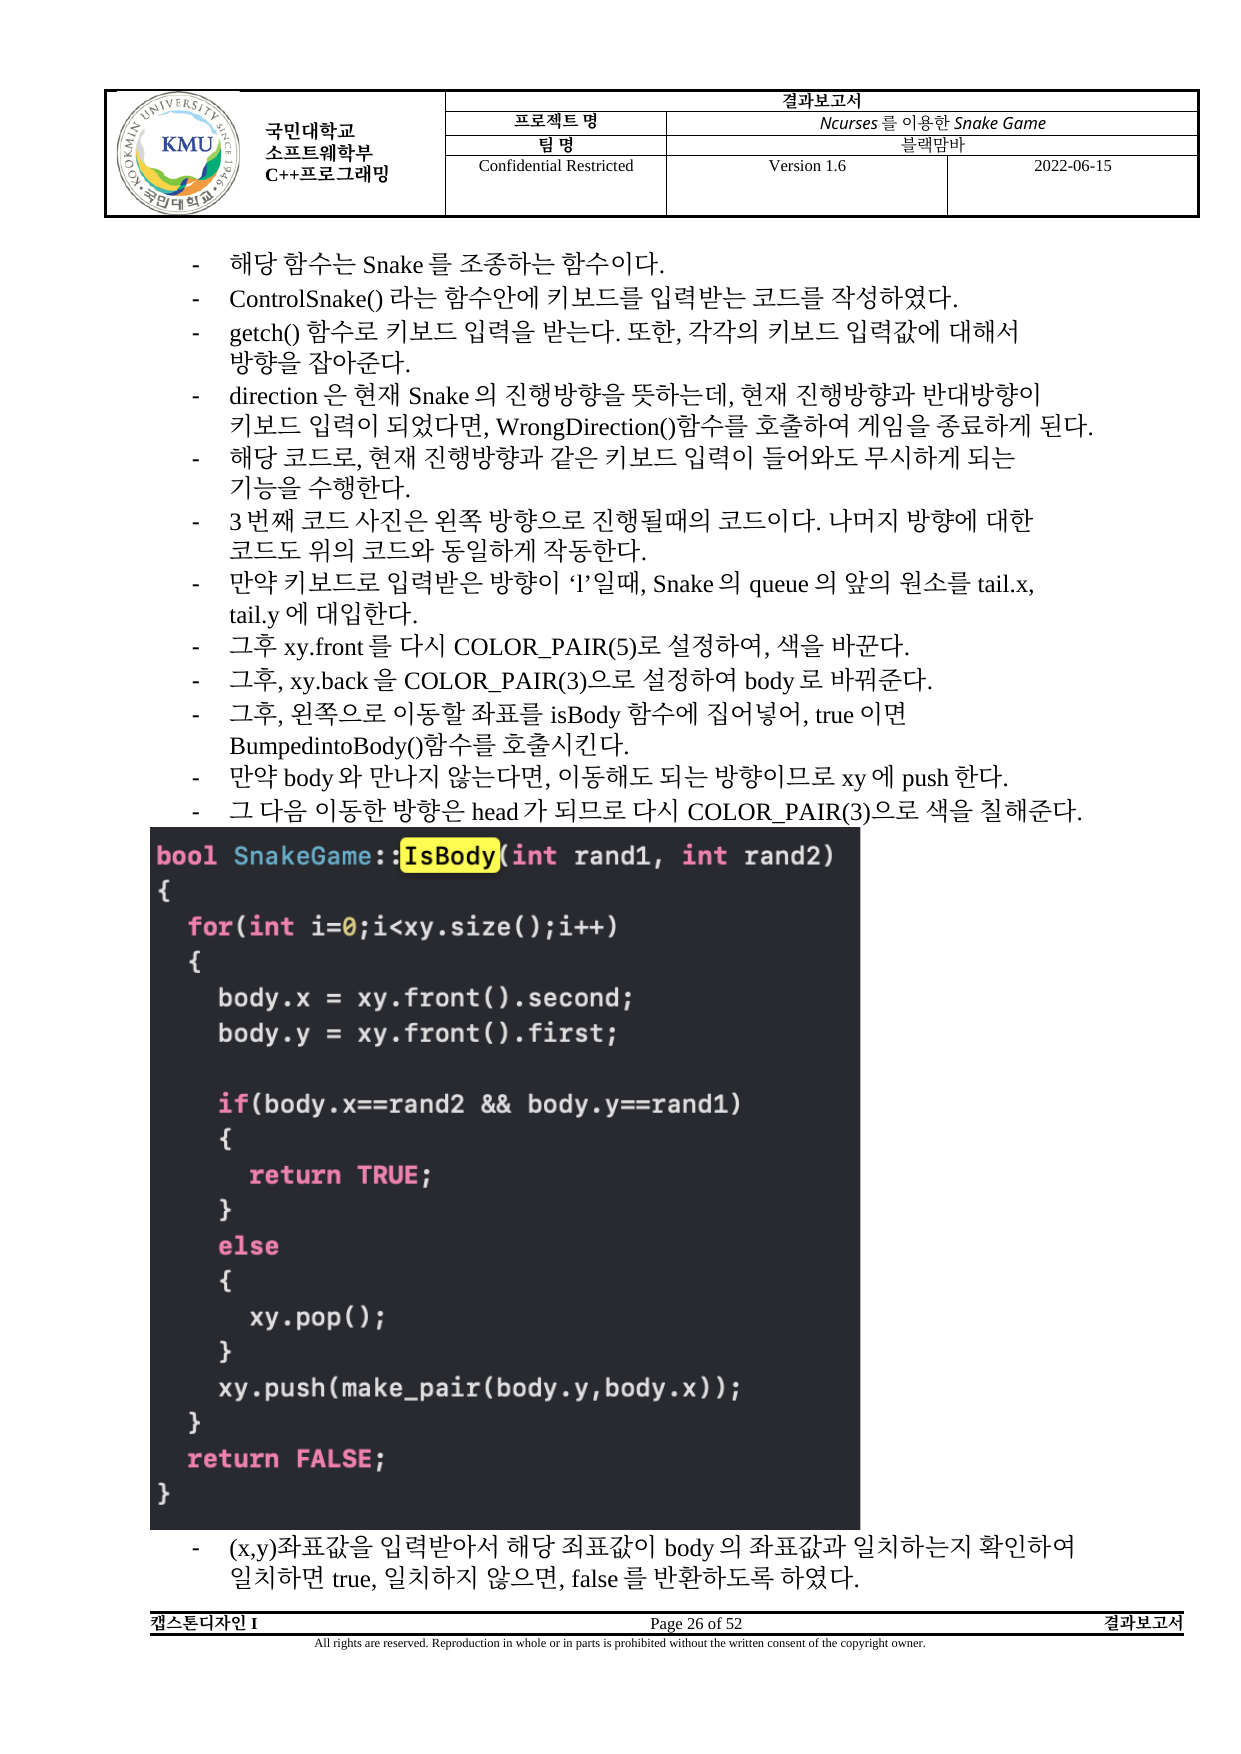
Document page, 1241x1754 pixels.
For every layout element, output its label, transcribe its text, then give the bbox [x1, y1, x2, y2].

list 만약 body와 만나지 않는다면, 이동해도 되는 방향이므로 xy에 push한다. [192, 760, 1090, 794]
list (x,y)좌표값을 입력받아서 해당 죄표값이 body의 좌표값과 일치하는지 확인하여 일치하면 true, 일치하지 않으면, false를 반환하도록 하였다. [192, 1530, 1090, 1593]
list 그후, 왼쪽으로 이동할 좌표를 isBody 함수에 집어넣어, true이면 BumpedintoBody()함수를 호출시킨다. [192, 697, 1090, 760]
list getch() 함수로 키보드 입력을 받는다. 또한, 각각의 키보드 입력값에 대해서 방향을 잡아준다. [192, 315, 1090, 377]
list 해당 함수는 Snake를 조종하는 함수이다. [192, 247, 1090, 281]
list 만약 키보드로 입력받은 방향이 ‘l’일때, Snake의 queue의 앞의 원소를 tail.x, tail.y에 대입한다. [192, 566, 1090, 629]
list 3번째 코드 사진은 왼쪽 방향으로 진행될때의 코드이다. 나머지 방향에 대한 코드도 위의 코드와 동일하게 작동한다. [192, 503, 1090, 566]
list 그후 xy.front를 다시 COLOR_PAIR(5)로 설정하여, 색을 바꾼다. [192, 629, 1090, 663]
picture [150, 827, 861, 1530]
list direction은 현재 Snake의 진행방향을 뜻하는데, 현재 진행방향과 반대방향이 키보드 입력이 되었다면, WrongDirection()함수를 호출하여 게임을 종료하게 된다. [192, 377, 1090, 440]
list 그후, xy.back을 COLOR_PAIR(3)으로 설정하여 body로 바꿔준다. [192, 663, 1090, 697]
picture [116, 91, 240, 215]
list 그 다음 이동한 방향은 head가 되므로 다시 COLOR_PAIR(3)으로 색을 칠해준다. [192, 794, 1090, 828]
list 해당 코드로, 현재 진행방향과 같은 키보드 입력이 들어와도 무시하게 되는 기능을 수행한다. [192, 440, 1090, 503]
list ControlSnake() 라는 함수안에 키보드를 입력받는 코드를 작성하였다. [192, 281, 1090, 315]
